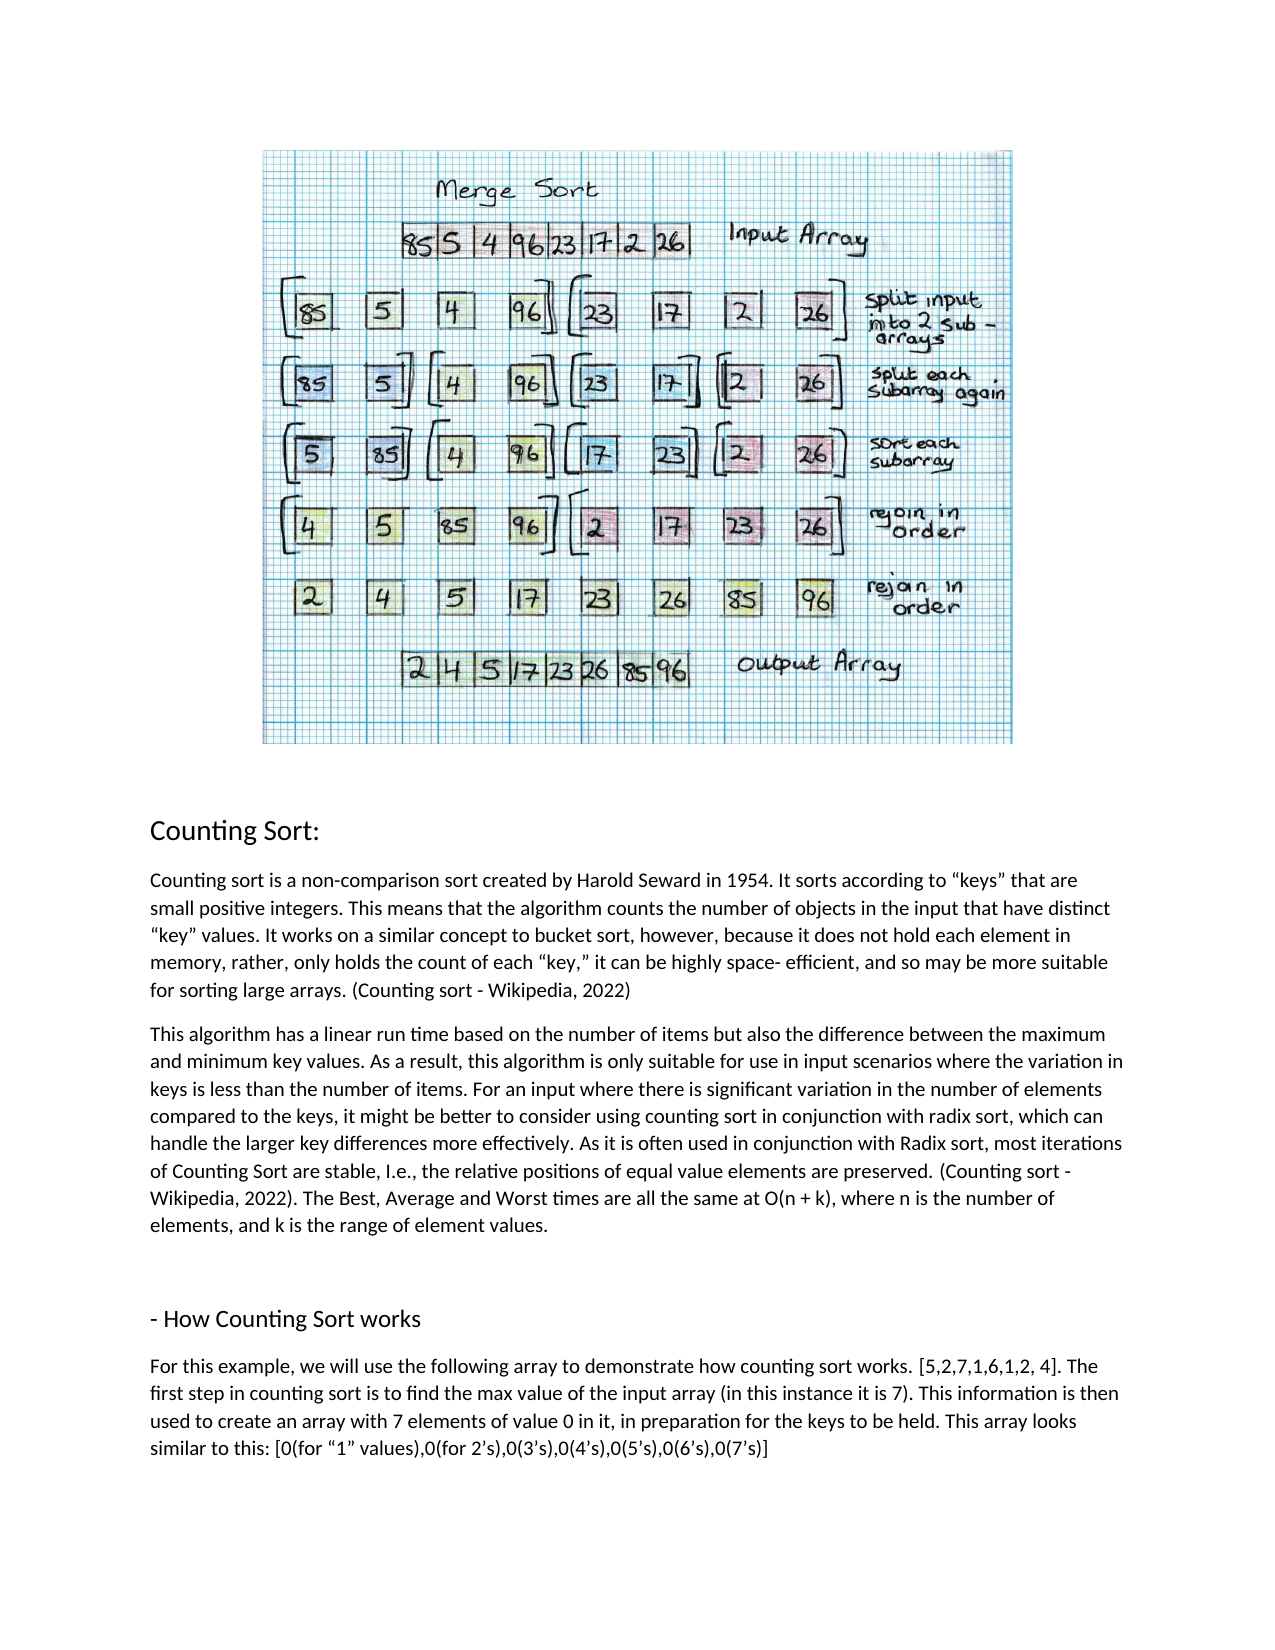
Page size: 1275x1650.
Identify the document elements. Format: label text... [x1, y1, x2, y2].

text Counting Sort: [150, 812, 1125, 848]
text For this example, we will use the following array to demonstrate how counting sort works. [5,2,7,1,6,1,2, 4]. The first step in counting sort is to find the max value of the input array (in this instance it is 7). This information is then used to create an array with 7 elements of value 0 in it, in preparation for the keys to be held. This array looks similar to this: [0(for “1” values),0(for 2’s),0(3’s),0(4’s),0(5’s),0(6’s),0(7’s)] [150, 1353, 1125, 1461]
text This algorithm has a linear run time based on the number of items but also the difference between the maximum and minimum key values. As a result, this algorithm is only suitable for use in input scenarios where the variation in keys is less than the number of items. For an input where there is significant variation in the number of elements compared to the keys, it might be better to consider using counting sort in conjunction with radix sort, which can handle the larger key differences more effectively. As it is often used in conjunction with Radix sort, most iterations of Counting Sort are stable, I.e., the relative positions of equal value elements are preserved. (Counting sort - Wikipedia, 2022). The Best, Average and Worst times are all the same at O(n + k), where n is the number of elements, and k is the range of element values. [150, 1021, 1125, 1238]
text - How Counting Sort works [150, 1304, 1125, 1334]
text Counting sort is a non-comparison sort created by Harold Seward in 1954. It sorts according to “keys” that are small positive integers. This means that the algorithm counts the number of objects in the input that have distinct “key” values. It works on a similar concept to bucket sort, however, because it does not hold each element in memory, rather, only holds the count of each “key,” it can be highly space- efficient, and so may be more suitable for sorting large arrays. (Counting sort - Wikipedia, 2022) [150, 867, 1125, 1002]
